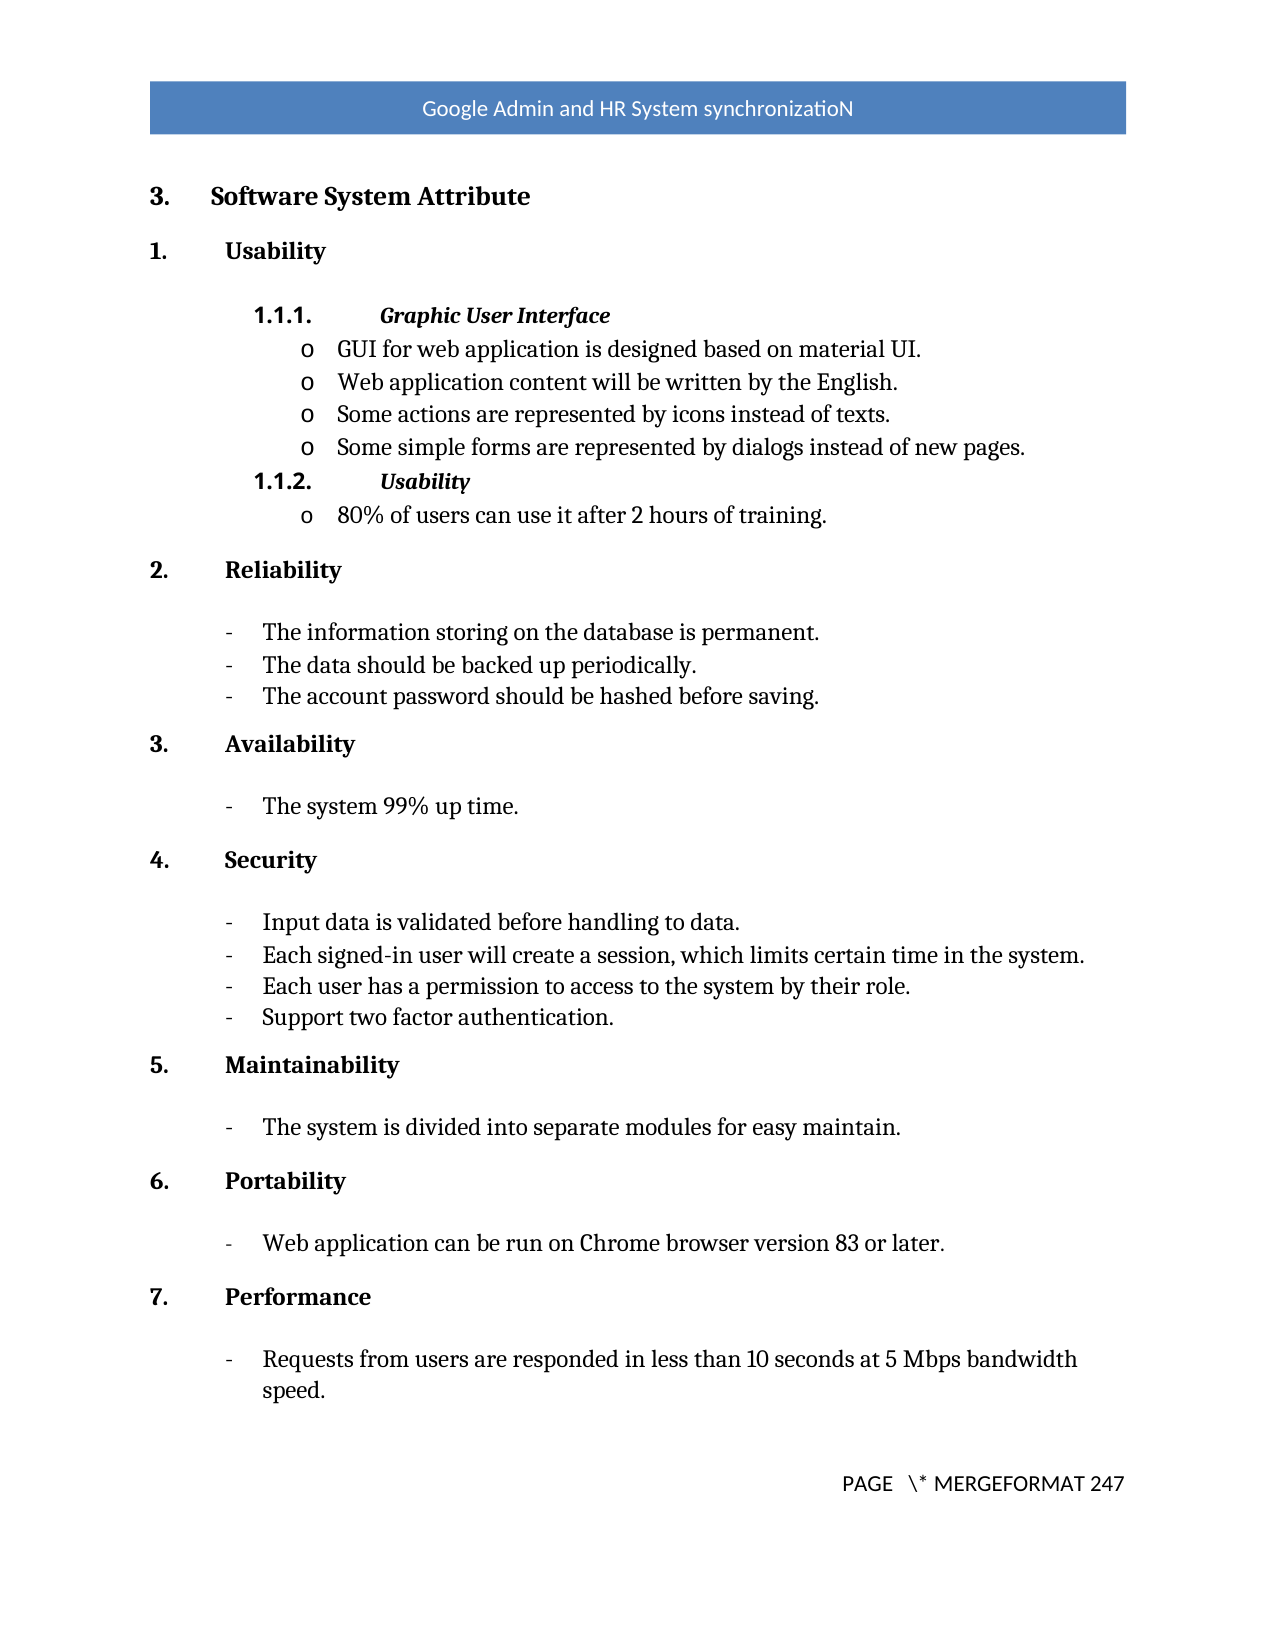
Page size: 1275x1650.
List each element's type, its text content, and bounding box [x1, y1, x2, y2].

list Web application can be run on Chrome browser version 83 or later. [225, 1229, 1125, 1257]
list Some actions are represented by icons instead of texts. [300, 400, 1125, 430]
list GUI for web application is designed based on material UI. [300, 335, 1125, 365]
subtitle Availability [150, 729, 1125, 758]
list Support two factor authentication. [225, 1003, 1125, 1032]
list The account password should be hashed before saving. [225, 682, 1125, 711]
list Graphic User Interface [253, 299, 1125, 331]
list Each user has a permission to access to the system by their role. [225, 972, 1125, 1001]
list Usability [253, 465, 1125, 496]
list Web application content will be written by the English. [300, 368, 1125, 398]
subtitle Performance [150, 1283, 1125, 1311]
subtitle Security [150, 846, 1125, 874]
list The information storing on the database is permanent. [225, 618, 1125, 646]
subtitle Maintainability [150, 1051, 1125, 1079]
subtitle Software System Attribute [150, 181, 1125, 212]
list Requests from users are responded in less than 10 seconds at 5 Mbps bandwidth speed. [225, 1345, 1125, 1404]
list Some simple forms are represented by dialogs instead of new pages. [300, 433, 1125, 463]
list 80% of users can use it after 2 hours of training. [300, 501, 1125, 530]
list The data should be backed up periodically. [225, 651, 1125, 679]
list The system is divided into separate modules for easy maintain. [225, 1113, 1125, 1141]
list Input data is validated before handling to data. [225, 908, 1125, 936]
list Each signed-in user will create a session, which limits certain time in the system. [225, 941, 1125, 969]
subtitle Usability [150, 237, 1125, 266]
subtitle Portability [150, 1167, 1125, 1195]
list The system 99% up time. [225, 792, 1125, 820]
subtitle Reliability [150, 556, 1125, 584]
